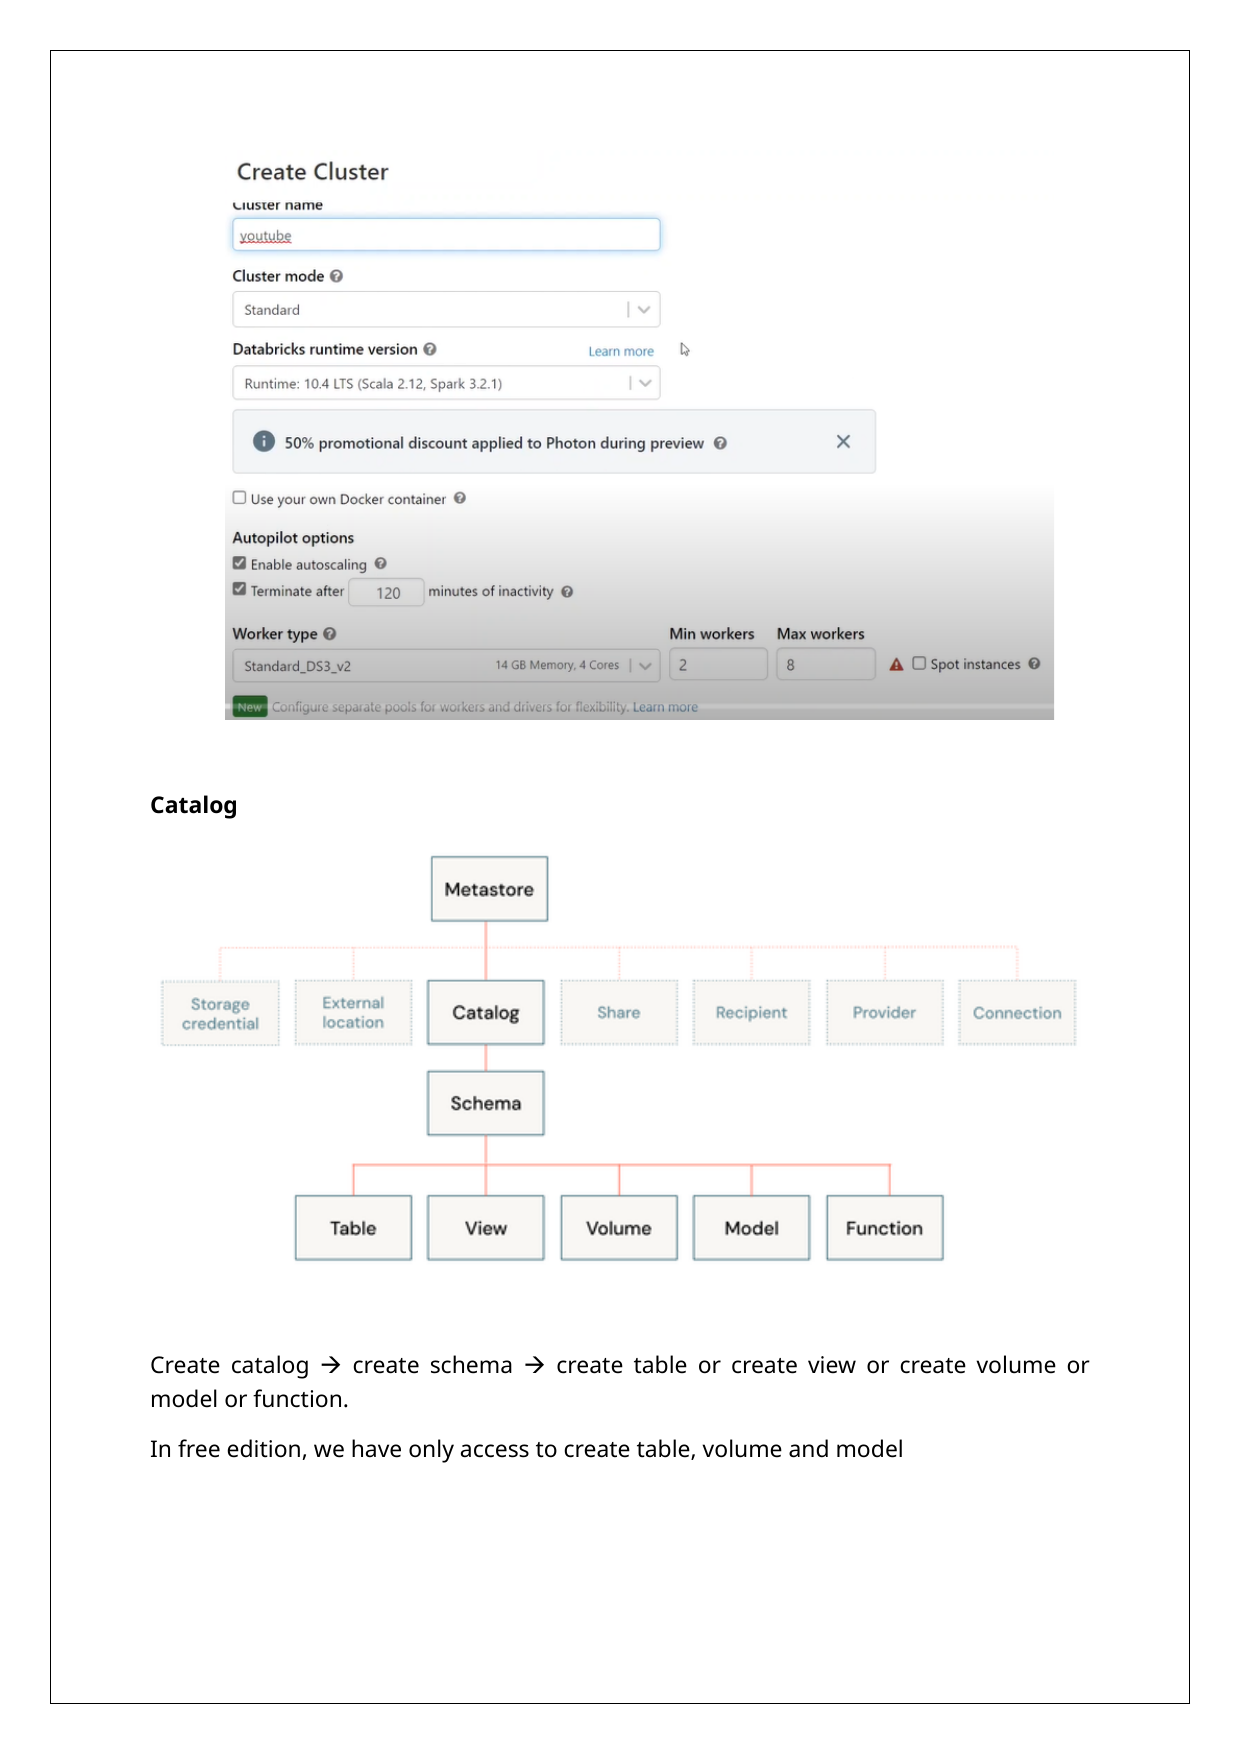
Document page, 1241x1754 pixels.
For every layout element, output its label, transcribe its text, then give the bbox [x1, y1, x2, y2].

text In free edition, we have only access to create table, volume and model [150, 1433, 1090, 1464]
picture [150, 839, 1088, 1280]
picture [225, 150, 1055, 720]
text Catalog [150, 789, 1090, 821]
text Create catalog create schema create table or create view or create volume or model or function. [150, 1349, 1090, 1414]
